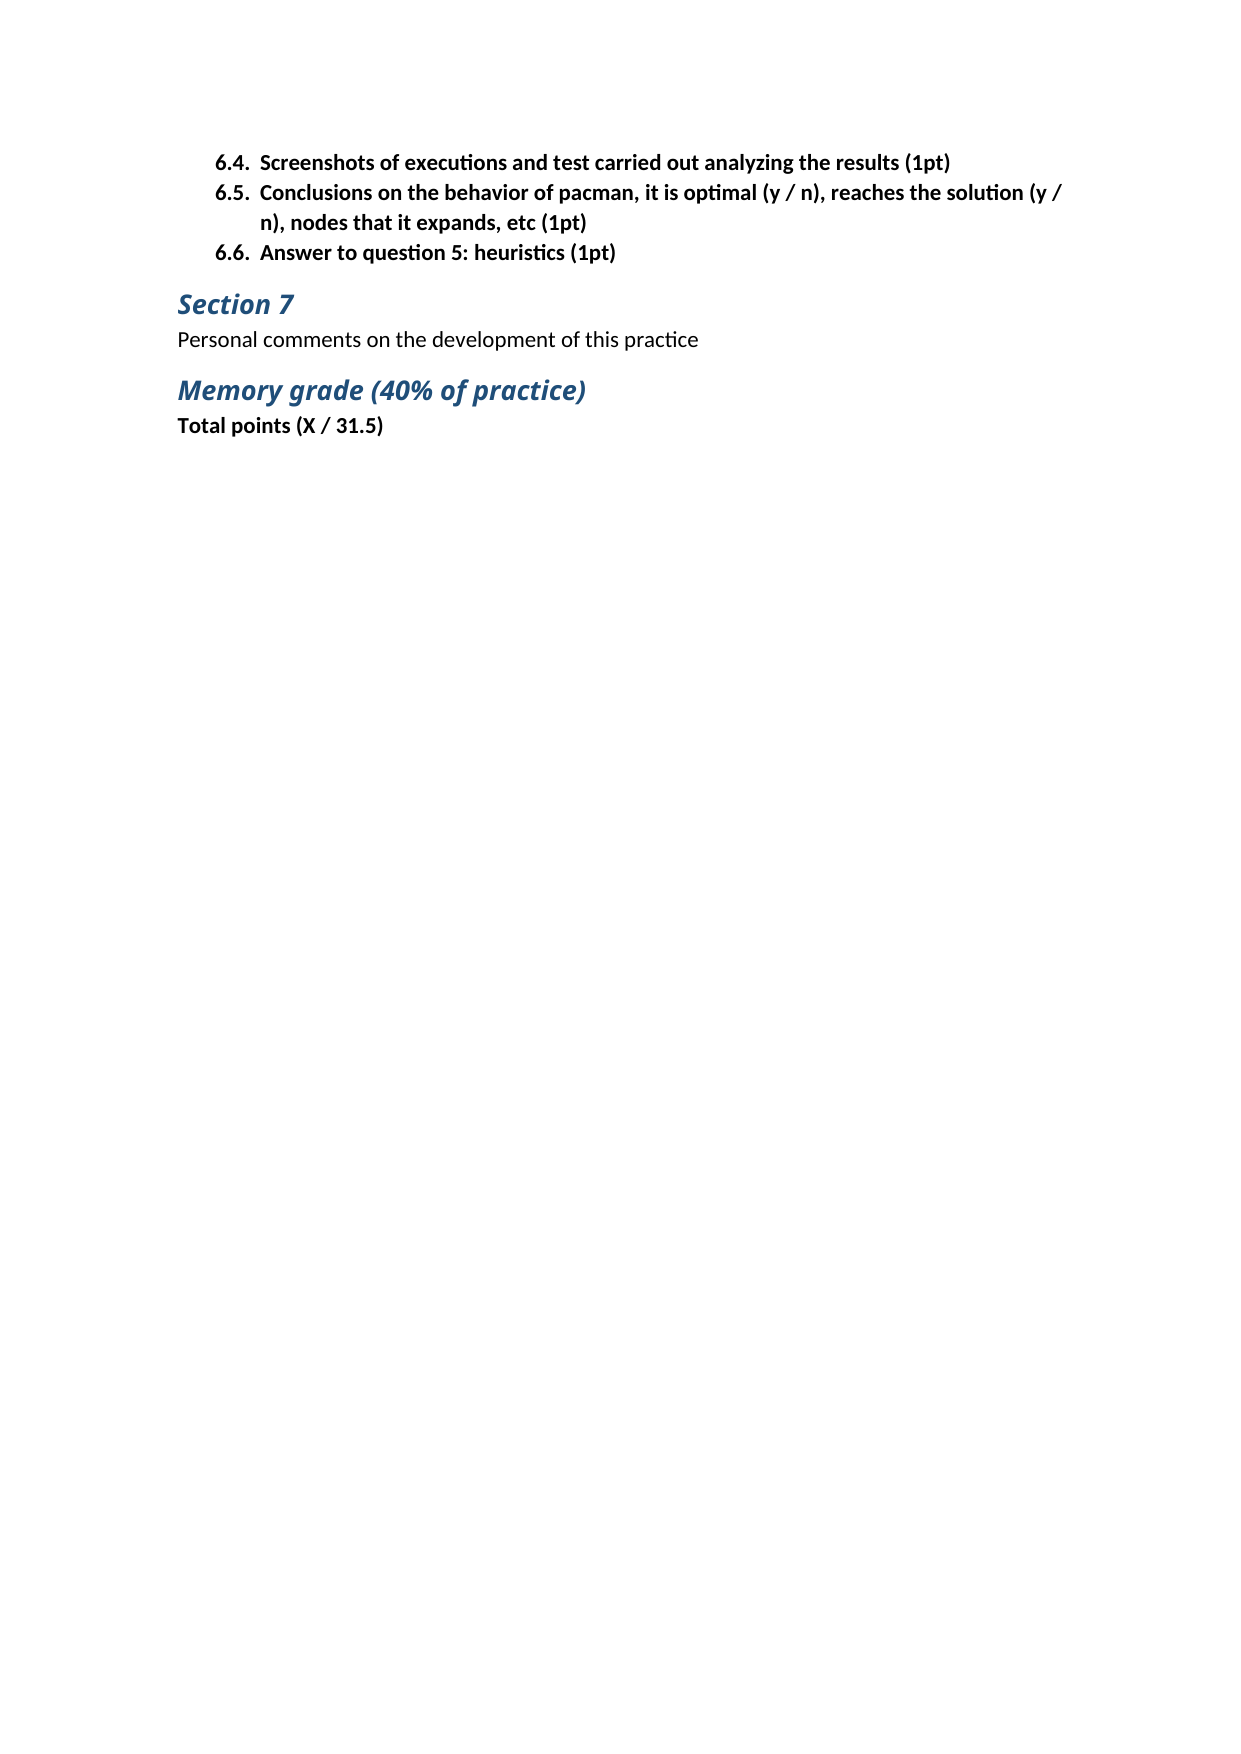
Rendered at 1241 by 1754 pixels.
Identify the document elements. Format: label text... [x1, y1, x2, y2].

list Conclusions on the behavior of pacman, it is optimal (y / n), reaches the solution (y / n), nodes that it expands, etc (1pt) [215, 178, 1063, 236]
text Personal comments on the development of this practice [177, 325, 1063, 353]
list Screenshots of executions and test carried out analyzing the results (1pt) [215, 148, 1063, 176]
text Total points (X / 31.5) [177, 412, 1063, 439]
list Answer to question 5: heuristics (1pt) [215, 238, 1063, 266]
subtitle Memory grade (40% of practice) [177, 372, 1063, 409]
subtitle Section 7 [177, 285, 1063, 322]
